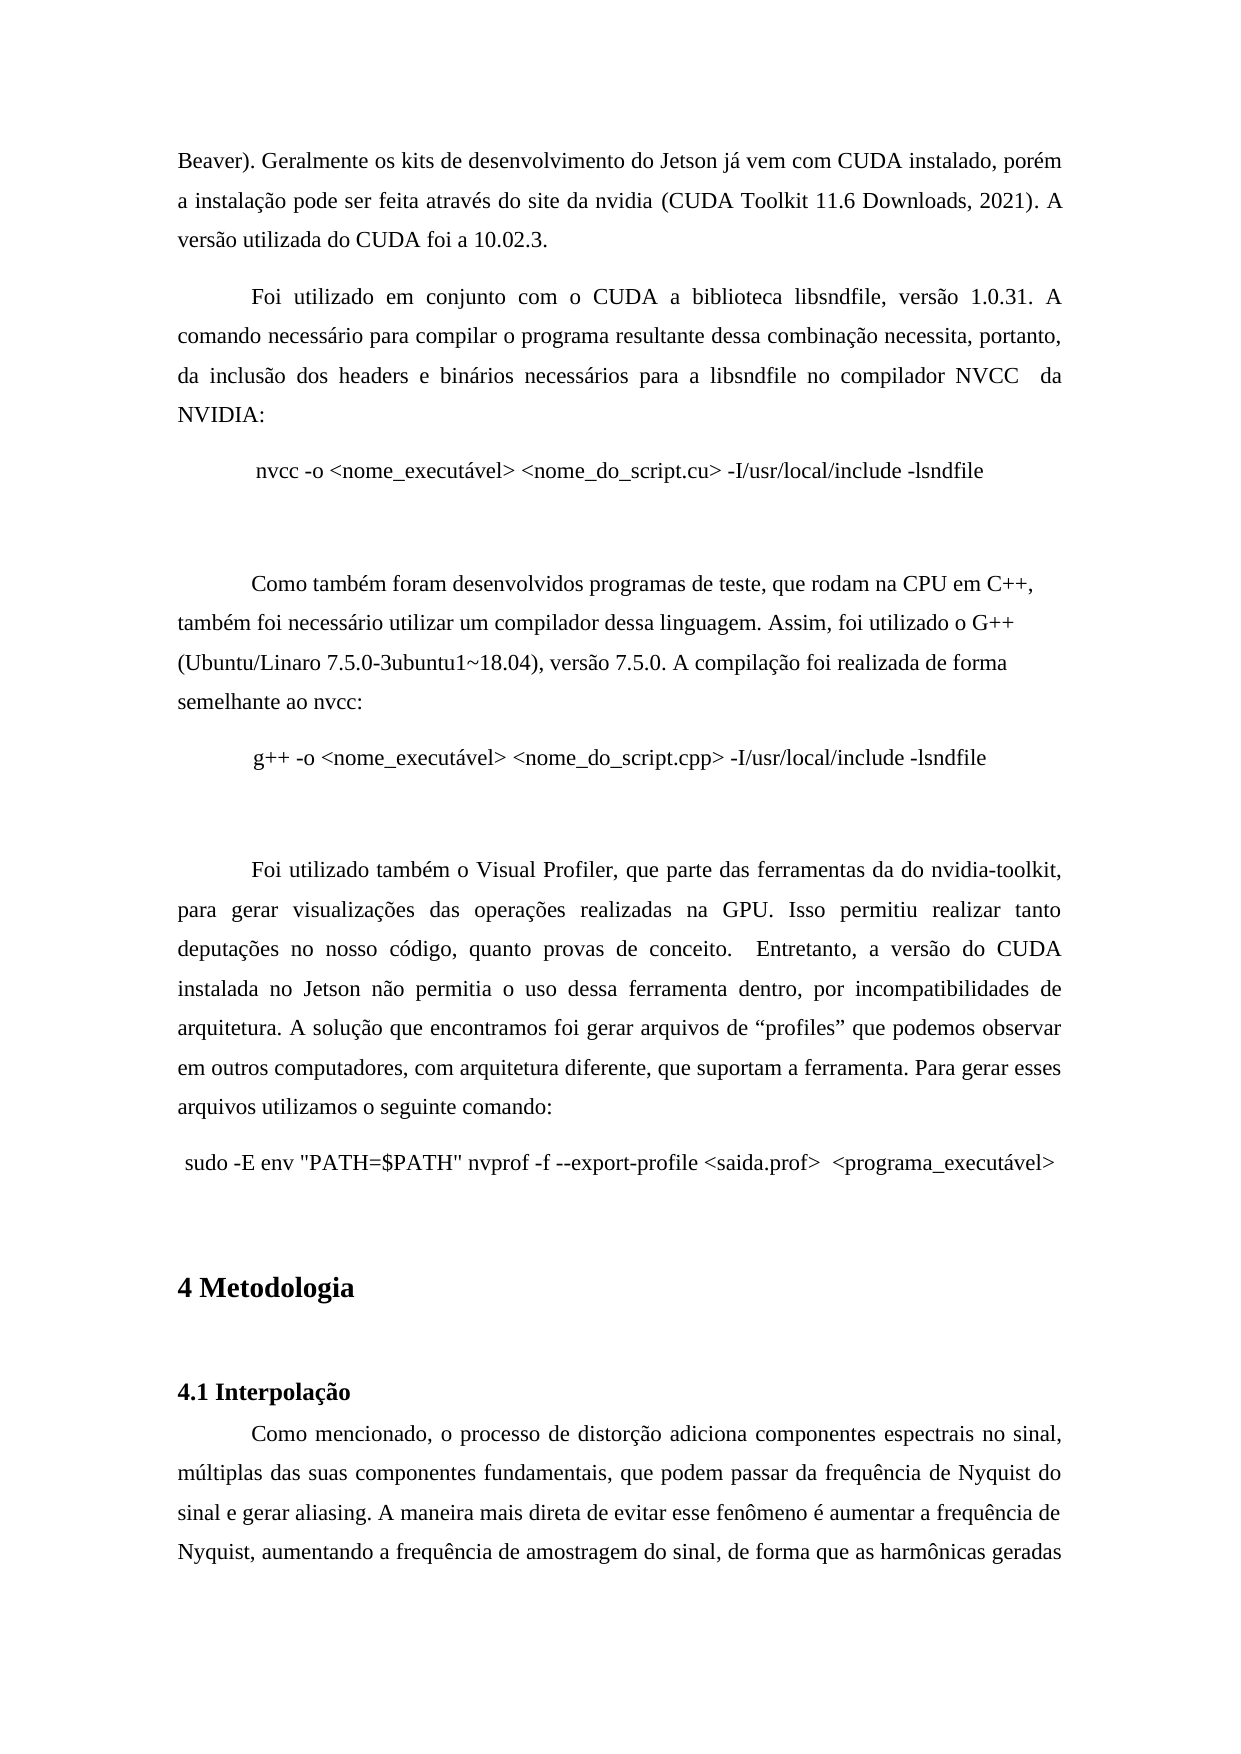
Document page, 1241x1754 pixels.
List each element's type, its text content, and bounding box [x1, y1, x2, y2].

text g++ -o <nome_executável> <nome_do_script.cpp> -I/usr/local/include -lsndfile [177, 744, 1063, 771]
text Foi utilizado também o Visual Profiler, que parte das ferramentas da do nvidia-toolkit, para gerar visualizações das operações realizadas na GPU. Isso permitiu realizar tanto deputações no nosso código, quanto provas de conceito. Entretanto, a versão do CUDA instalada no Jetson não permitia o uso dessa ferramenta dentro, por incompatibilidades de arquitetura. A solução que encontramos foi gerar arquivos de “profiles” que podemos observar em outros computadores, com arquitetura diferente, que suportam a ferramenta. Para gerar esses arquivos utilizamos o seguinte comando: [177, 856, 1063, 1120]
subtitle 4 Metodologia [177, 1270, 1063, 1304]
text sudo -E env "PATH=$PATH" nvprof -f --export-profile <saida.prof> <programa_executável> [177, 1149, 1063, 1176]
subtitle 4.1 Interpolação [177, 1377, 1063, 1405]
text nvcc -o <nome_executável> <nome_do_script.cu> -I/usr/local/include -lsndfile [177, 457, 1063, 484]
text Como também foram desenvolvidos programas de teste, que rodam na CPU em C++, também foi necessário utilizar um compilador dessa linguagem. Assim, foi utilizado o G++ (Ubuntu/Linaro 7.5.0-3ubuntu1~18.04), versão 7.5.0. A compilação foi realizada de forma semelhante ao nvcc: [177, 569, 1063, 714]
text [177, 148, 1063, 253]
text Foi utilizado em conjunto com o CUDA a biblioteca libsndfile, versão 1.0.31. A comando necessário para compilar o programa resultante dessa combinação necessita, portanto, da inclusão dos headers e binários necessários para a libsndfile no compilador NVCC da NVIDIA: [177, 283, 1063, 427]
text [177, 1420, 1063, 1564]
